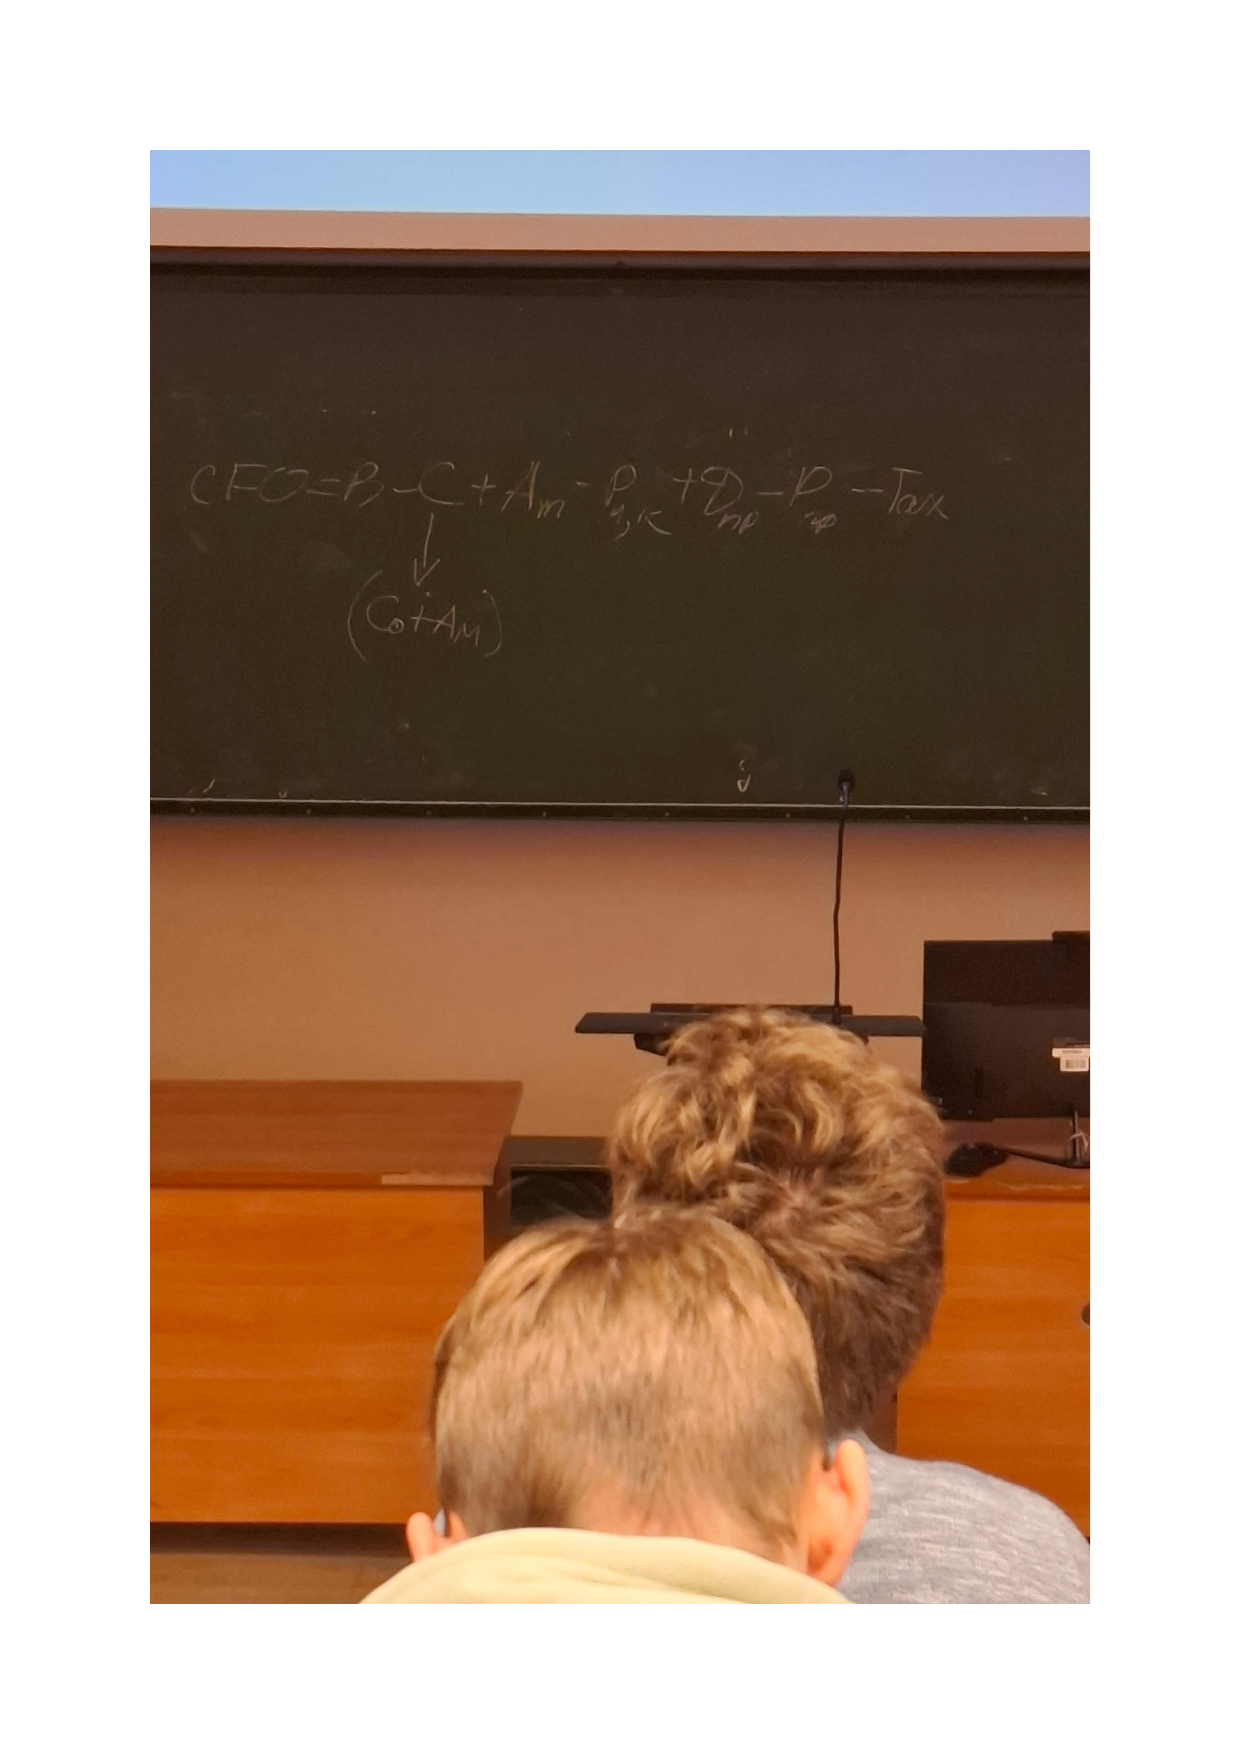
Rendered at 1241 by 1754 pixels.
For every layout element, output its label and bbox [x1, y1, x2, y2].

picture [150, 150, 1091, 1604]
